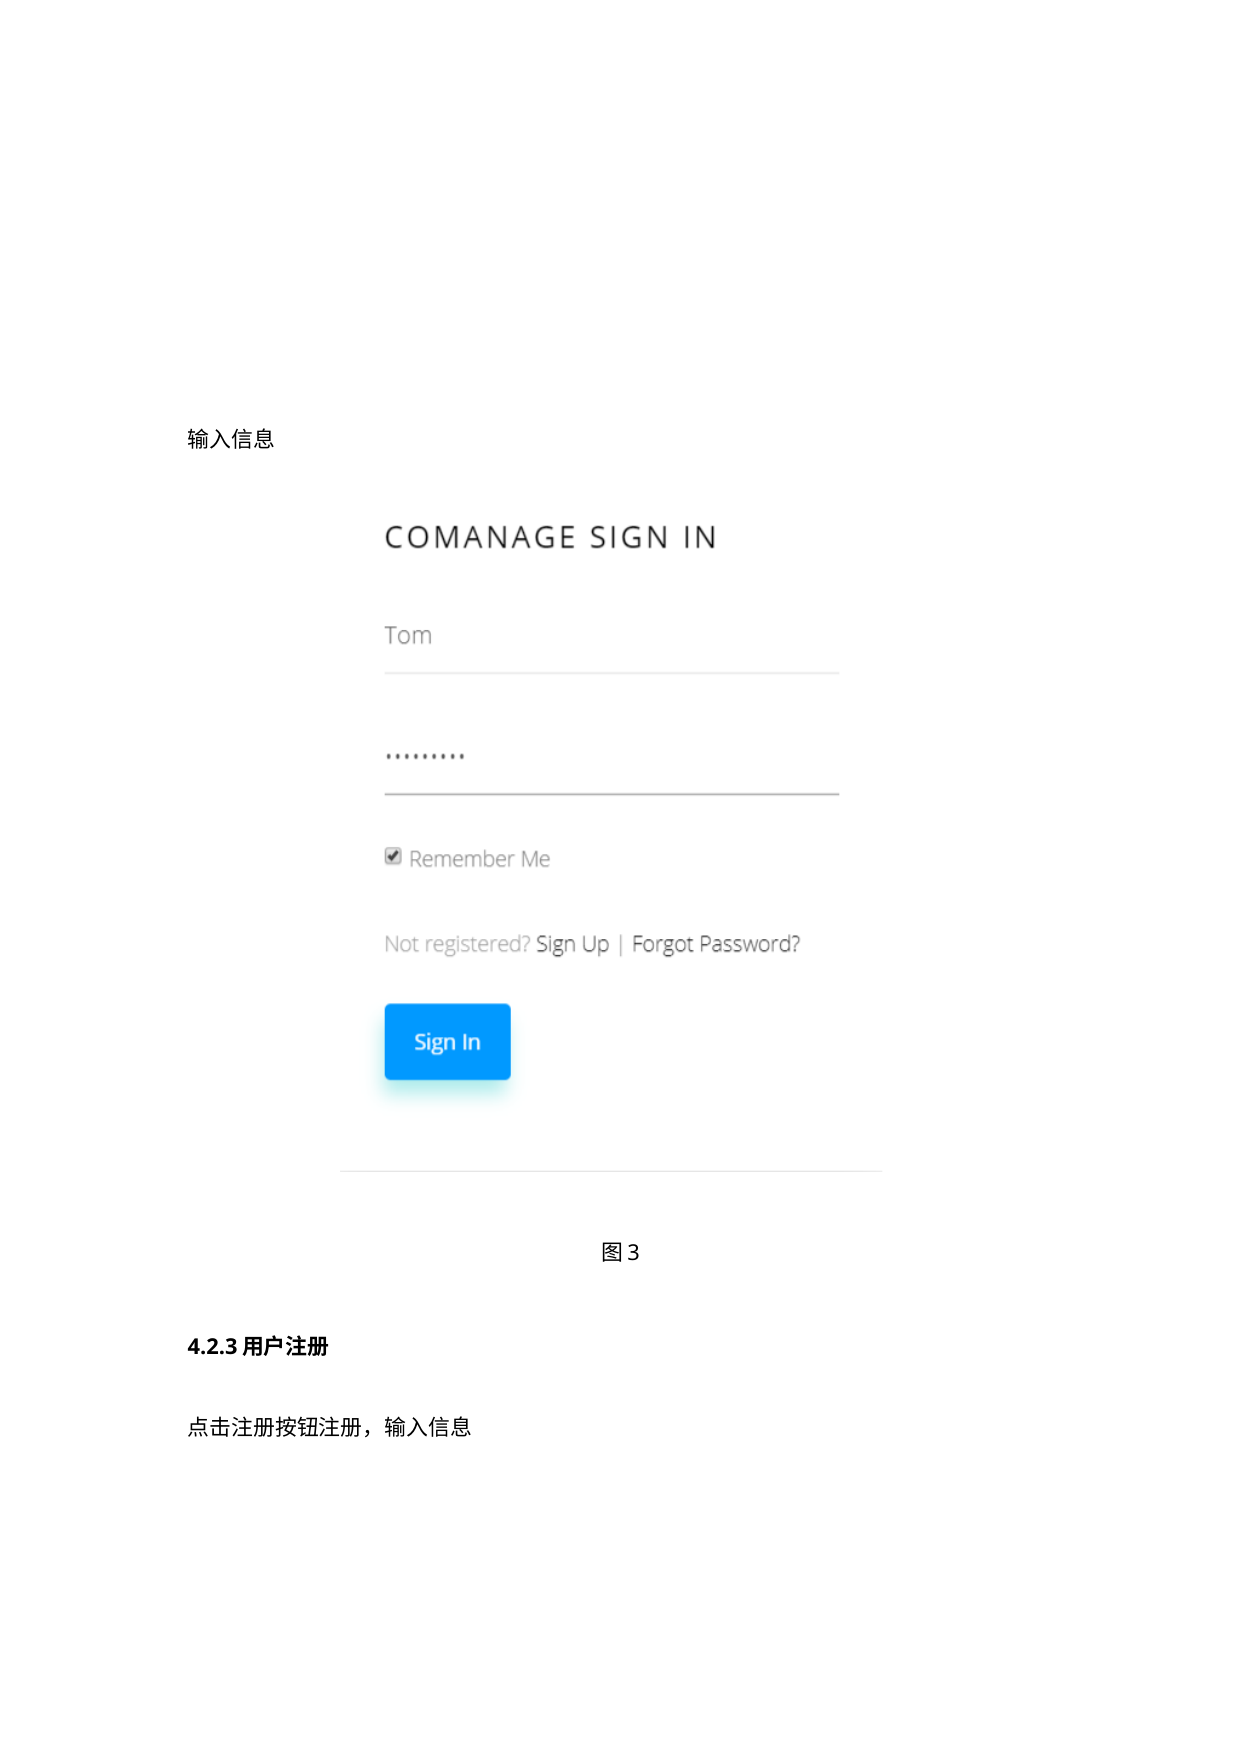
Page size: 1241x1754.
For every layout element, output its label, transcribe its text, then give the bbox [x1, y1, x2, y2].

text 点击注册按钮注册，输入信息 [187, 1409, 1053, 1442]
subtitle 4.2.3用户注册 [187, 1329, 1053, 1361]
text 图3 [187, 1234, 1053, 1267]
picture [340, 475, 883, 1172]
